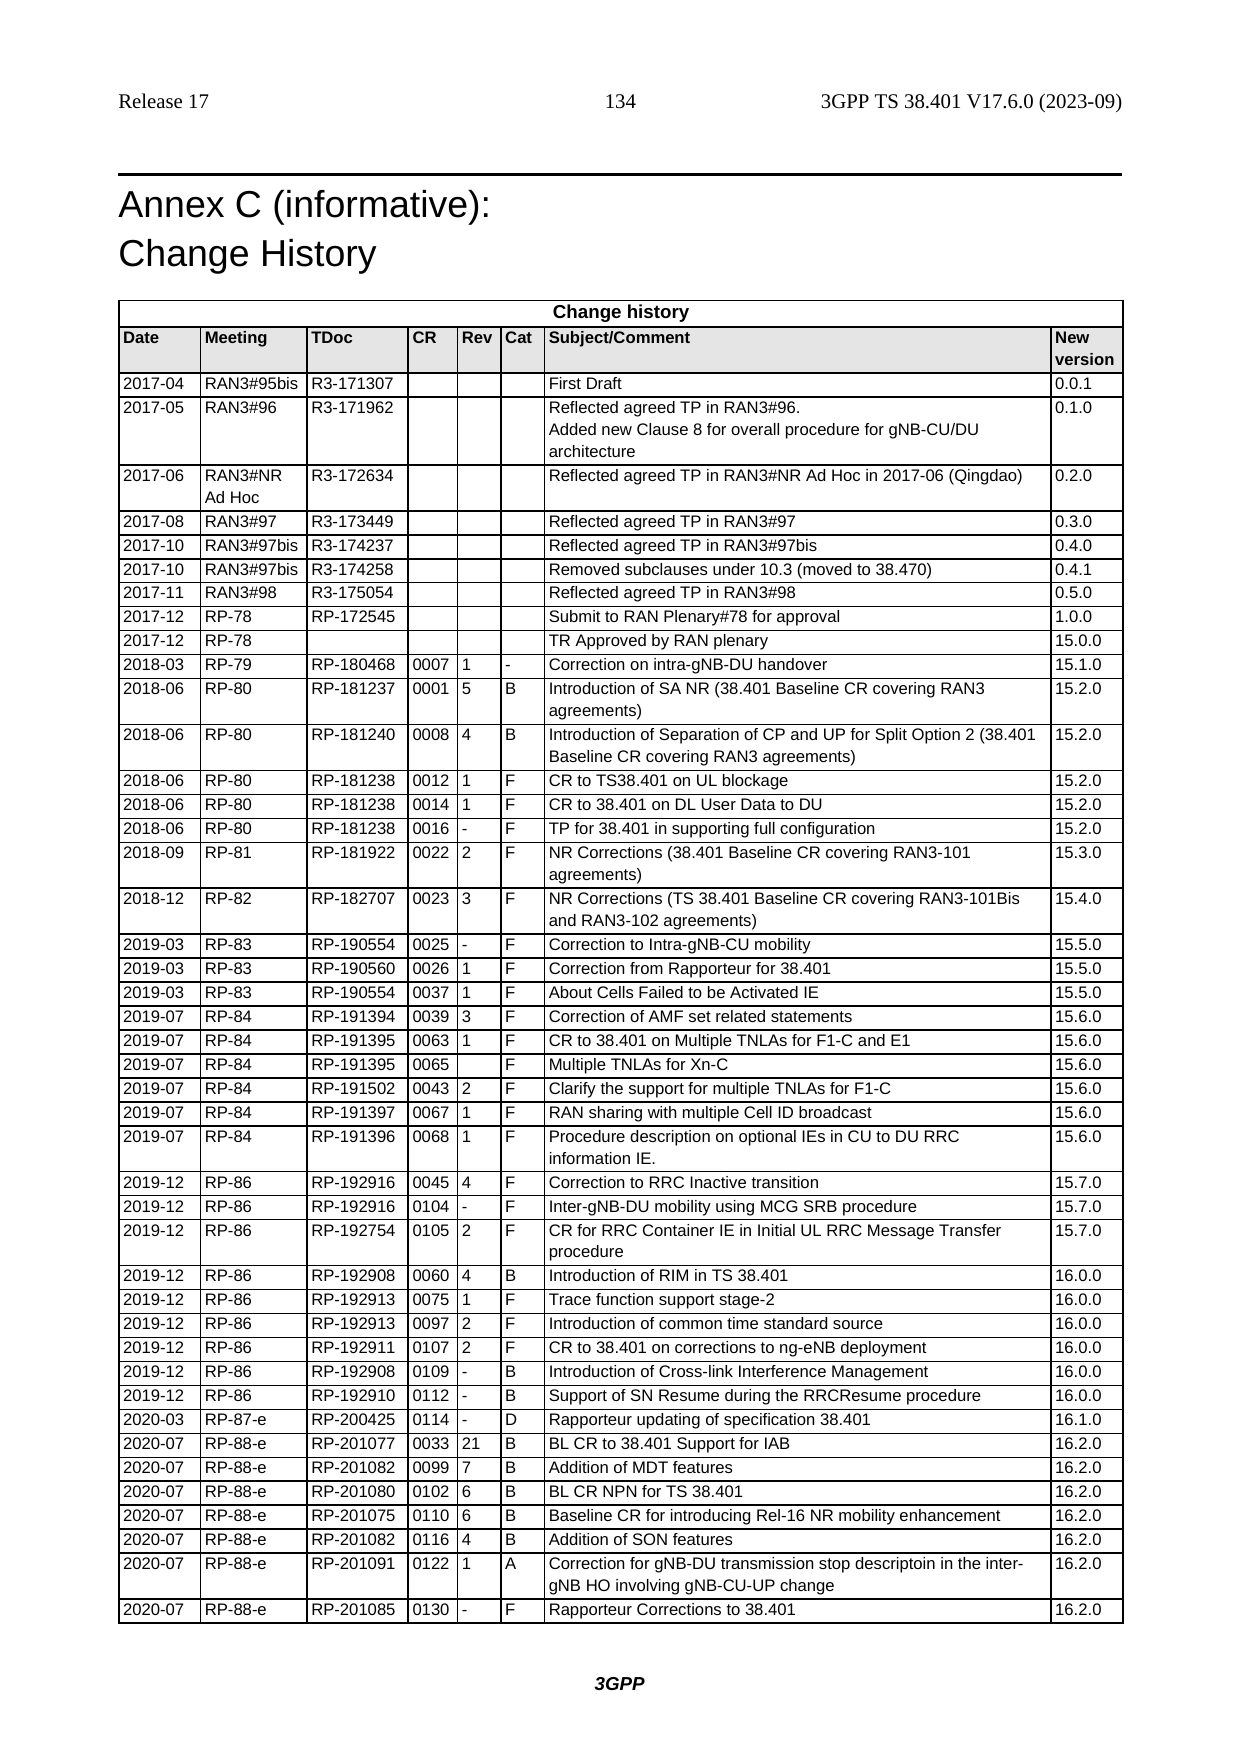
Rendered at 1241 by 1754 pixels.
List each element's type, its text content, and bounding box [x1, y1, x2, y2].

table_cell RP-86 [201, 1172, 306, 1195]
table_cell [409, 631, 457, 654]
table_cell 2017-11 [120, 583, 200, 606]
table_cell 0104 [409, 1196, 457, 1219]
table_cell 2020-07 [120, 1554, 200, 1598]
table_header Change history [120, 301, 1122, 326]
table_cell 16.2.0 [1052, 1506, 1122, 1528]
table_cell TR Approved by RAN plenary [545, 631, 1050, 654]
table_cell 2020-07 [120, 1434, 200, 1456]
table_cell 1 [458, 1103, 500, 1125]
table_cell CR to 38.401 on corrections to ng-eNB deployment [545, 1338, 1050, 1361]
table_cell CR to 38.401 on Multiple TNLAs for F1-C and E1 [545, 1031, 1050, 1053]
table_cell Subject/Comment [545, 328, 1050, 372]
table_cell 4 [458, 725, 500, 769]
table_cell [409, 512, 457, 534]
table_cell Introduction of SA NR (38.401 Baseline CR covering RAN3 agreements) [545, 679, 1050, 723]
table_cell NR Corrections (38.401 Baseline CR covering RAN3-101 agreements) [545, 843, 1050, 887]
table_cell - [458, 1196, 500, 1219]
table_cell R3-172634 [308, 466, 407, 510]
table_cell 2017-10 [120, 536, 200, 558]
table_cell [458, 536, 500, 558]
table_cell B [502, 1530, 544, 1552]
table_cell RP-84 [201, 1007, 306, 1029]
table_cell 15.7.0 [1052, 1220, 1122, 1265]
table_cell 4 [458, 1172, 500, 1195]
table_cell 16.0.0 [1052, 1386, 1122, 1408]
table_cell 2019-12 [120, 1314, 200, 1337]
table_cell RP-181240 [308, 725, 407, 769]
table_cell RP-192911 [308, 1338, 407, 1361]
table_cell RP-84 [201, 1079, 306, 1101]
table_cell 2018-06 [120, 679, 200, 723]
table_cell - [458, 1600, 500, 1622]
table_cell 0043 [409, 1079, 457, 1101]
table_cell - [502, 655, 544, 678]
table_cell 0130 [409, 1600, 457, 1622]
table_cell R3-174258 [308, 560, 407, 582]
table_cell 2019-12 [120, 1386, 200, 1408]
table_cell 0114 [409, 1410, 457, 1432]
table_cell 2019-12 [120, 1266, 200, 1289]
table_cell B [502, 1386, 544, 1408]
table_cell 6 [458, 1506, 500, 1528]
table_cell 2019-12 [120, 1290, 200, 1313]
table_cell - [458, 935, 500, 957]
table_cell R3-174237 [308, 536, 407, 558]
table_cell 15.4.0 [1052, 889, 1122, 933]
table_cell RP-201082 [308, 1458, 407, 1480]
table_cell Trace function support stage-2 [545, 1290, 1050, 1313]
table_cell RAN3#97 [201, 512, 306, 534]
table_cell 1 [458, 795, 500, 817]
table_cell RP-86 [201, 1220, 306, 1265]
table_cell 1 [458, 771, 500, 793]
table_cell 16.0.0 [1052, 1266, 1122, 1289]
table_cell [502, 512, 544, 534]
table_cell F [502, 1220, 544, 1265]
table_cell [502, 607, 544, 630]
table_cell [502, 560, 544, 582]
table_cell F [502, 795, 544, 817]
table_cell [502, 536, 544, 558]
table_cell CR to 38.401 on DL User Data to DU [545, 795, 1050, 817]
table_cell R3-175054 [308, 583, 407, 606]
table_cell 2 [458, 1338, 500, 1361]
table_cell F [502, 1600, 544, 1622]
table_cell F [502, 1031, 544, 1053]
table_cell B [502, 679, 544, 723]
table_cell 2020-03 [120, 1410, 200, 1432]
table_cell RAN3#95bis [201, 374, 306, 396]
table_cell 15.7.0 [1052, 1196, 1122, 1219]
table_cell RP-192916 [308, 1196, 407, 1219]
table_cell Clarify the support for multiple TNLAs for F1-C [545, 1079, 1050, 1101]
table_cell RP-192754 [308, 1220, 407, 1265]
table_cell RP-192910 [308, 1386, 407, 1408]
table_cell RP-201080 [308, 1482, 407, 1504]
table_cell 0099 [409, 1458, 457, 1480]
table_cell 2017-10 [120, 560, 200, 582]
table_cell 15.5.0 [1052, 959, 1122, 981]
table_cell RP-86 [201, 1338, 306, 1361]
table_cell 4 [458, 1266, 500, 1289]
table_cell [308, 631, 407, 654]
table_cell F [502, 1079, 544, 1101]
table_cell 2019-12 [120, 1338, 200, 1361]
table_cell RP-200425 [308, 1410, 407, 1432]
table_cell 7 [458, 1458, 500, 1480]
table_cell Introduction of RIM in TS 38.401 [545, 1266, 1050, 1289]
table_cell 0045 [409, 1172, 457, 1195]
table_cell 16.0.0 [1052, 1314, 1122, 1337]
table_cell [409, 583, 457, 606]
table_cell 15.2.0 [1052, 679, 1122, 723]
table_cell F [502, 1196, 544, 1219]
table_cell F [502, 843, 544, 887]
table_cell 2020-07 [120, 1600, 200, 1622]
table_cell 16.2.0 [1052, 1530, 1122, 1552]
table_cell Introduction of common time standard source [545, 1314, 1050, 1337]
table_cell 2018-03 [120, 655, 200, 678]
table_cell 0001 [409, 679, 457, 723]
table_cell Introduction of Separation of CP and UP for Split Option 2 (38.401 Baseline CR covering RAN3 agreements) [545, 725, 1050, 769]
table_cell 2018-06 [120, 771, 200, 793]
table_cell 0109 [409, 1362, 457, 1384]
table_cell 2020-07 [120, 1482, 200, 1504]
table_cell RP-191394 [308, 1007, 407, 1029]
table_cell RP-181238 [308, 819, 407, 841]
table_cell 15.0.0 [1052, 631, 1122, 654]
table_cell F [502, 1007, 544, 1029]
table_cell [409, 560, 457, 582]
table_cell 2018-09 [120, 843, 200, 887]
table_cell [502, 466, 544, 510]
table_cell RP-80 [201, 771, 306, 793]
table_cell 16.0.0 [1052, 1338, 1122, 1361]
table_cell RP-192913 [308, 1314, 407, 1337]
table_cell Correction to RRC Inactive transition [545, 1172, 1050, 1195]
table_cell B [502, 1362, 544, 1384]
table_cell 2019-03 [120, 959, 200, 981]
table_cell 0033 [409, 1434, 457, 1456]
table_cell NR Corrections (TS 38.401 Baseline CR covering RAN3-101Bis and RAN3-102 agreements) [545, 889, 1050, 933]
table_cell 0116 [409, 1530, 457, 1552]
table_cell [458, 512, 500, 534]
table_cell 0105 [409, 1220, 457, 1265]
table_cell [409, 536, 457, 558]
table_cell RP-86 [201, 1386, 306, 1408]
table_cell 6 [458, 1482, 500, 1504]
table_cell [458, 607, 500, 630]
table_cell [458, 466, 500, 510]
table_cell 2 [458, 1314, 500, 1337]
table_cell 15.2.0 [1052, 771, 1122, 793]
table_cell 2019-03 [120, 935, 200, 957]
table_cell 0.5.0 [1052, 583, 1122, 606]
table_cell 15.2.0 [1052, 725, 1122, 769]
subtitle Annex C (informative): Change History [118, 176, 1122, 274]
table_cell 1 [458, 983, 500, 1005]
table_cell RP-192916 [308, 1172, 407, 1195]
table_cell [409, 466, 457, 510]
table_cell RAN3#NR Ad Hoc [201, 466, 306, 510]
table_cell 15.1.0 [1052, 655, 1122, 678]
table_cell RP-190554 [308, 935, 407, 957]
table_cell RP-172545 [308, 607, 407, 630]
table_cell 0.0.1 [1052, 374, 1122, 396]
table_cell RP-84 [201, 1031, 306, 1053]
table_cell RP-201091 [308, 1554, 407, 1598]
table_cell Removed subclauses under 10.3 (moved to 38.470) [545, 560, 1050, 582]
table_cell 2019-12 [120, 1172, 200, 1195]
table_cell RP-191396 [308, 1127, 407, 1171]
table_cell 0060 [409, 1266, 457, 1289]
table_cell F [502, 959, 544, 981]
table_cell 15.6.0 [1052, 1079, 1122, 1101]
table_cell 2019-03 [120, 983, 200, 1005]
table_cell RP-201082 [308, 1530, 407, 1552]
table_cell R3-171307 [308, 374, 407, 396]
table_cell [502, 374, 544, 396]
table_cell 2019-07 [120, 1079, 200, 1101]
table_cell Reflected agreed TP in RAN3#96. Added new Clause 8 for overall procedure for gNB-CU/DU architecture [545, 398, 1050, 464]
table_cell 0039 [409, 1007, 457, 1029]
table_cell 16.0.0 [1052, 1362, 1122, 1384]
table_cell RP-82 [201, 889, 306, 933]
table_cell RP-80 [201, 725, 306, 769]
table_cell RP-201085 [308, 1600, 407, 1622]
table_cell RP-201077 [308, 1434, 407, 1456]
table_cell 3 [458, 1007, 500, 1029]
table_cell Cat [502, 328, 544, 372]
table_cell RP-87-e [201, 1410, 306, 1432]
table_cell 0037 [409, 983, 457, 1005]
table_cell 1 [458, 1290, 500, 1313]
table_cell 4 [458, 1530, 500, 1552]
table_cell 0102 [409, 1482, 457, 1504]
table_cell Baseline CR for introducing Rel-16 NR mobility enhancement [545, 1506, 1050, 1528]
table_cell RP-86 [201, 1266, 306, 1289]
table_cell 0110 [409, 1506, 457, 1528]
table_cell 16.2.0 [1052, 1458, 1122, 1480]
table_cell 0122 [409, 1554, 457, 1598]
table_cell F [502, 1172, 544, 1195]
table_cell A [502, 1554, 544, 1598]
table_cell RAN3#98 [201, 583, 306, 606]
table_cell RP-80 [201, 819, 306, 841]
table_cell 15.3.0 [1052, 843, 1122, 887]
table_cell Correction of AMF set related statements [545, 1007, 1050, 1029]
table_cell Addition of MDT features [545, 1458, 1050, 1480]
table_cell 0.3.0 [1052, 512, 1122, 534]
table_cell 2018-12 [120, 889, 200, 933]
table_cell 0097 [409, 1314, 457, 1337]
table_cell RP-88-e [201, 1458, 306, 1480]
table_cell 2018-06 [120, 819, 200, 841]
table_cell RAN3#96 [201, 398, 306, 464]
table_cell 2020-07 [120, 1506, 200, 1528]
table_cell RP-88-e [201, 1600, 306, 1622]
table_cell [458, 560, 500, 582]
table_cell RP-190560 [308, 959, 407, 981]
table_cell RP-79 [201, 655, 306, 678]
table_cell RP-84 [201, 1103, 306, 1125]
table_cell 2019-07 [120, 1007, 200, 1029]
table_cell 0107 [409, 1338, 457, 1361]
table_cell 5 [458, 679, 500, 723]
table_cell 0023 [409, 889, 457, 933]
table_cell 0112 [409, 1386, 457, 1408]
table_cell Multiple TNLAs for Xn-C [545, 1055, 1050, 1077]
table_cell RP-181237 [308, 679, 407, 723]
table_cell CR for RRC Container IE in Initial UL RRC Message Transfer procedure [545, 1220, 1050, 1265]
table_cell Correction to Intra-gNB-CU mobility [545, 935, 1050, 957]
table_cell 0007 [409, 655, 457, 678]
table_cell RP-88-e [201, 1506, 306, 1528]
table_cell First Draft [545, 374, 1050, 396]
table_cell - [458, 1386, 500, 1408]
table_cell RP-201075 [308, 1506, 407, 1528]
table_cell 1 [458, 1031, 500, 1053]
table_cell 2017-04 [120, 374, 200, 396]
table_cell 16.2.0 [1052, 1434, 1122, 1456]
table_cell 2 [458, 1220, 500, 1265]
table_cell RP-86 [201, 1314, 306, 1337]
table_cell 0.2.0 [1052, 466, 1122, 510]
table_cell 21 [458, 1434, 500, 1456]
table_cell [409, 607, 457, 630]
table_cell 0012 [409, 771, 457, 793]
table_cell Rev [458, 328, 500, 372]
table_cell RP-191397 [308, 1103, 407, 1125]
table_cell D [502, 1410, 544, 1432]
table_cell Reflected agreed TP in RAN3#98 [545, 583, 1050, 606]
table_cell Support of SN Resume during the RRCResume procedure [545, 1386, 1050, 1408]
table_cell 1.0.0 [1052, 607, 1122, 630]
table_cell Reflected agreed TP in RAN3#97bis [545, 536, 1050, 558]
table_cell RP-192913 [308, 1290, 407, 1313]
table_cell 1 [458, 1127, 500, 1171]
table_cell 2019-07 [120, 1055, 200, 1077]
table_cell 2017-12 [120, 631, 200, 654]
table_cell 2017-08 [120, 512, 200, 534]
table_cell [502, 583, 544, 606]
table_cell 2017-05 [120, 398, 200, 464]
table_cell F [502, 1338, 544, 1361]
table_cell RP-180468 [308, 655, 407, 678]
table_cell 2019-12 [120, 1196, 200, 1219]
table_cell 2018-06 [120, 795, 200, 817]
table_cell F [502, 771, 544, 793]
table_cell 1 [458, 655, 500, 678]
table_cell Addition of SON features [545, 1530, 1050, 1552]
table_cell CR to TS38.401 on UL blockage [545, 771, 1050, 793]
table_cell 15.7.0 [1052, 1172, 1122, 1195]
table_cell [409, 398, 457, 464]
table_cell F [502, 935, 544, 957]
table_cell 0075 [409, 1290, 457, 1313]
table_cell 15.6.0 [1052, 1007, 1122, 1029]
table_cell 0.4.0 [1052, 536, 1122, 558]
table_cell RP-181238 [308, 795, 407, 817]
table_cell 0063 [409, 1031, 457, 1053]
table_cell 16.2.0 [1052, 1554, 1122, 1598]
table_cell 15.5.0 [1052, 935, 1122, 957]
table_cell B [502, 1434, 544, 1456]
table_cell F [502, 1290, 544, 1313]
table_cell [458, 1055, 500, 1077]
table_cell R3-173449 [308, 512, 407, 534]
table_cell - [458, 819, 500, 841]
table_cell RP-181238 [308, 771, 407, 793]
table_cell 15.6.0 [1052, 1055, 1122, 1077]
table_cell B [502, 1458, 544, 1480]
table_cell 15.5.0 [1052, 983, 1122, 1005]
table_cell 1 [458, 959, 500, 981]
table_cell 0008 [409, 725, 457, 769]
table_cell 2 [458, 1079, 500, 1101]
table_cell R3-171962 [308, 398, 407, 464]
table_cell [502, 631, 544, 654]
table_cell 16.2.0 [1052, 1600, 1122, 1622]
table_cell 16.0.0 [1052, 1290, 1122, 1313]
table_cell RP-88-e [201, 1482, 306, 1504]
table_cell 2019-07 [120, 1127, 200, 1171]
table_cell RAN3#97bis [201, 560, 306, 582]
table_cell 0.1.0 [1052, 398, 1122, 464]
table_cell F [502, 1103, 544, 1125]
table_cell F [502, 819, 544, 841]
table_cell RP-84 [201, 1127, 306, 1171]
table_cell 0065 [409, 1055, 457, 1077]
table_cell 0067 [409, 1103, 457, 1125]
table_cell CR [409, 328, 457, 372]
table_cell TDoc [308, 328, 407, 372]
table_cell 15.6.0 [1052, 1127, 1122, 1171]
table_cell Rapporteur updating of specification 38.401 [545, 1410, 1050, 1432]
table_cell F [502, 889, 544, 933]
table_cell 0025 [409, 935, 457, 957]
table_cell 2018-06 [120, 725, 200, 769]
table_cell 0016 [409, 819, 457, 841]
table_cell RP-181922 [308, 843, 407, 887]
table_cell RAN3#97bis [201, 536, 306, 558]
table_cell Reflected agreed TP in RAN3#97 [545, 512, 1050, 534]
table_cell RP-78 [201, 631, 306, 654]
table_cell 2019-12 [120, 1220, 200, 1265]
table_cell RP-182707 [308, 889, 407, 933]
table_cell 0026 [409, 959, 457, 981]
table_cell [458, 631, 500, 654]
table_cell Inter-gNB-DU mobility using MCG SRB procedure [545, 1196, 1050, 1219]
table_cell RP-83 [201, 959, 306, 981]
table_cell About Cells Failed to be Activated IE [545, 983, 1050, 1005]
table_cell RP-191395 [308, 1031, 407, 1053]
table_cell 2020-07 [120, 1530, 200, 1552]
table_cell BL CR NPN for TS 38.401 [545, 1482, 1050, 1504]
table_cell F [502, 1127, 544, 1171]
table_cell Date [120, 328, 200, 372]
table_cell B [502, 1506, 544, 1528]
table_cell Rapporteur Corrections to 38.401 [545, 1600, 1050, 1622]
table_cell 0014 [409, 795, 457, 817]
table_cell [502, 398, 544, 464]
table_cell B [502, 1266, 544, 1289]
table_cell RP-83 [201, 983, 306, 1005]
table_cell [458, 374, 500, 396]
table_cell RP-86 [201, 1362, 306, 1384]
table_cell RP-191395 [308, 1055, 407, 1077]
table_cell Meeting [201, 328, 306, 372]
table_cell 0068 [409, 1127, 457, 1171]
table_cell 2 [458, 843, 500, 887]
table_cell New version [1052, 328, 1122, 372]
table_cell Introduction of Cross-link Interference Management [545, 1362, 1050, 1384]
table_cell 15.6.0 [1052, 1031, 1122, 1053]
table_cell RP-84 [201, 1055, 306, 1077]
table_cell 1 [458, 1554, 500, 1598]
table_cell B [502, 1482, 544, 1504]
table_cell RP-80 [201, 795, 306, 817]
table_cell Correction for gNB-DU transmission stop descriptoin in the inter-gNB HO involving gNB-CU-UP change [545, 1554, 1050, 1598]
table_cell Correction from Rapporteur for 38.401 [545, 959, 1050, 981]
table_cell 2020-07 [120, 1458, 200, 1480]
table_cell TP for 38.401 in supporting full configuration [545, 819, 1050, 841]
table_cell RP-190554 [308, 983, 407, 1005]
table_cell RP-88-e [201, 1434, 306, 1456]
table_cell B [502, 725, 544, 769]
table_cell F [502, 983, 544, 1005]
table_cell 15.2.0 [1052, 795, 1122, 817]
table_cell - [458, 1362, 500, 1384]
table_cell RP-88-e [201, 1554, 306, 1598]
table_cell 2017-06 [120, 466, 200, 510]
table_cell RP-192908 [308, 1266, 407, 1289]
table_cell [458, 398, 500, 464]
table_cell F [502, 1314, 544, 1337]
table_cell RP-81 [201, 843, 306, 887]
table_cell 0022 [409, 843, 457, 887]
table_cell Submit to RAN Plenary#78 for approval [545, 607, 1050, 630]
table_cell 16.2.0 [1052, 1482, 1122, 1504]
table_cell RP-78 [201, 607, 306, 630]
table_cell 2019-12 [120, 1362, 200, 1384]
table_cell RP-86 [201, 1196, 306, 1219]
table_cell 2017-12 [120, 607, 200, 630]
table_cell 2019-07 [120, 1031, 200, 1053]
table_cell Procedure description on optional IEs in CU to DU RRC information IE. [545, 1127, 1050, 1171]
table_cell RP-83 [201, 935, 306, 957]
table_cell 2019-07 [120, 1103, 200, 1125]
table_cell RP-86 [201, 1290, 306, 1313]
table_cell [409, 374, 457, 396]
table_cell RP-192908 [308, 1362, 407, 1384]
table_cell RAN sharing with multiple Cell ID broadcast [545, 1103, 1050, 1125]
table_cell Correction on intra-gNB-DU handover [545, 655, 1050, 678]
table_cell RP-80 [201, 679, 306, 723]
table_cell F [502, 1055, 544, 1077]
table_cell - [458, 1410, 500, 1432]
table_cell 0.4.1 [1052, 560, 1122, 582]
table_cell 16.1.0 [1052, 1410, 1122, 1432]
table_cell 3 [458, 889, 500, 933]
table_cell 15.2.0 [1052, 819, 1122, 841]
table_cell RP-88-e [201, 1530, 306, 1552]
table_cell RP-191502 [308, 1079, 407, 1101]
table_cell [458, 583, 500, 606]
table_cell 15.6.0 [1052, 1103, 1122, 1125]
table_cell BL CR to 38.401 Support for IAB [545, 1434, 1050, 1456]
table_cell Reflected agreed TP in RAN3#NR Ad Hoc in 2017-06 (Qingdao) [545, 466, 1050, 510]
